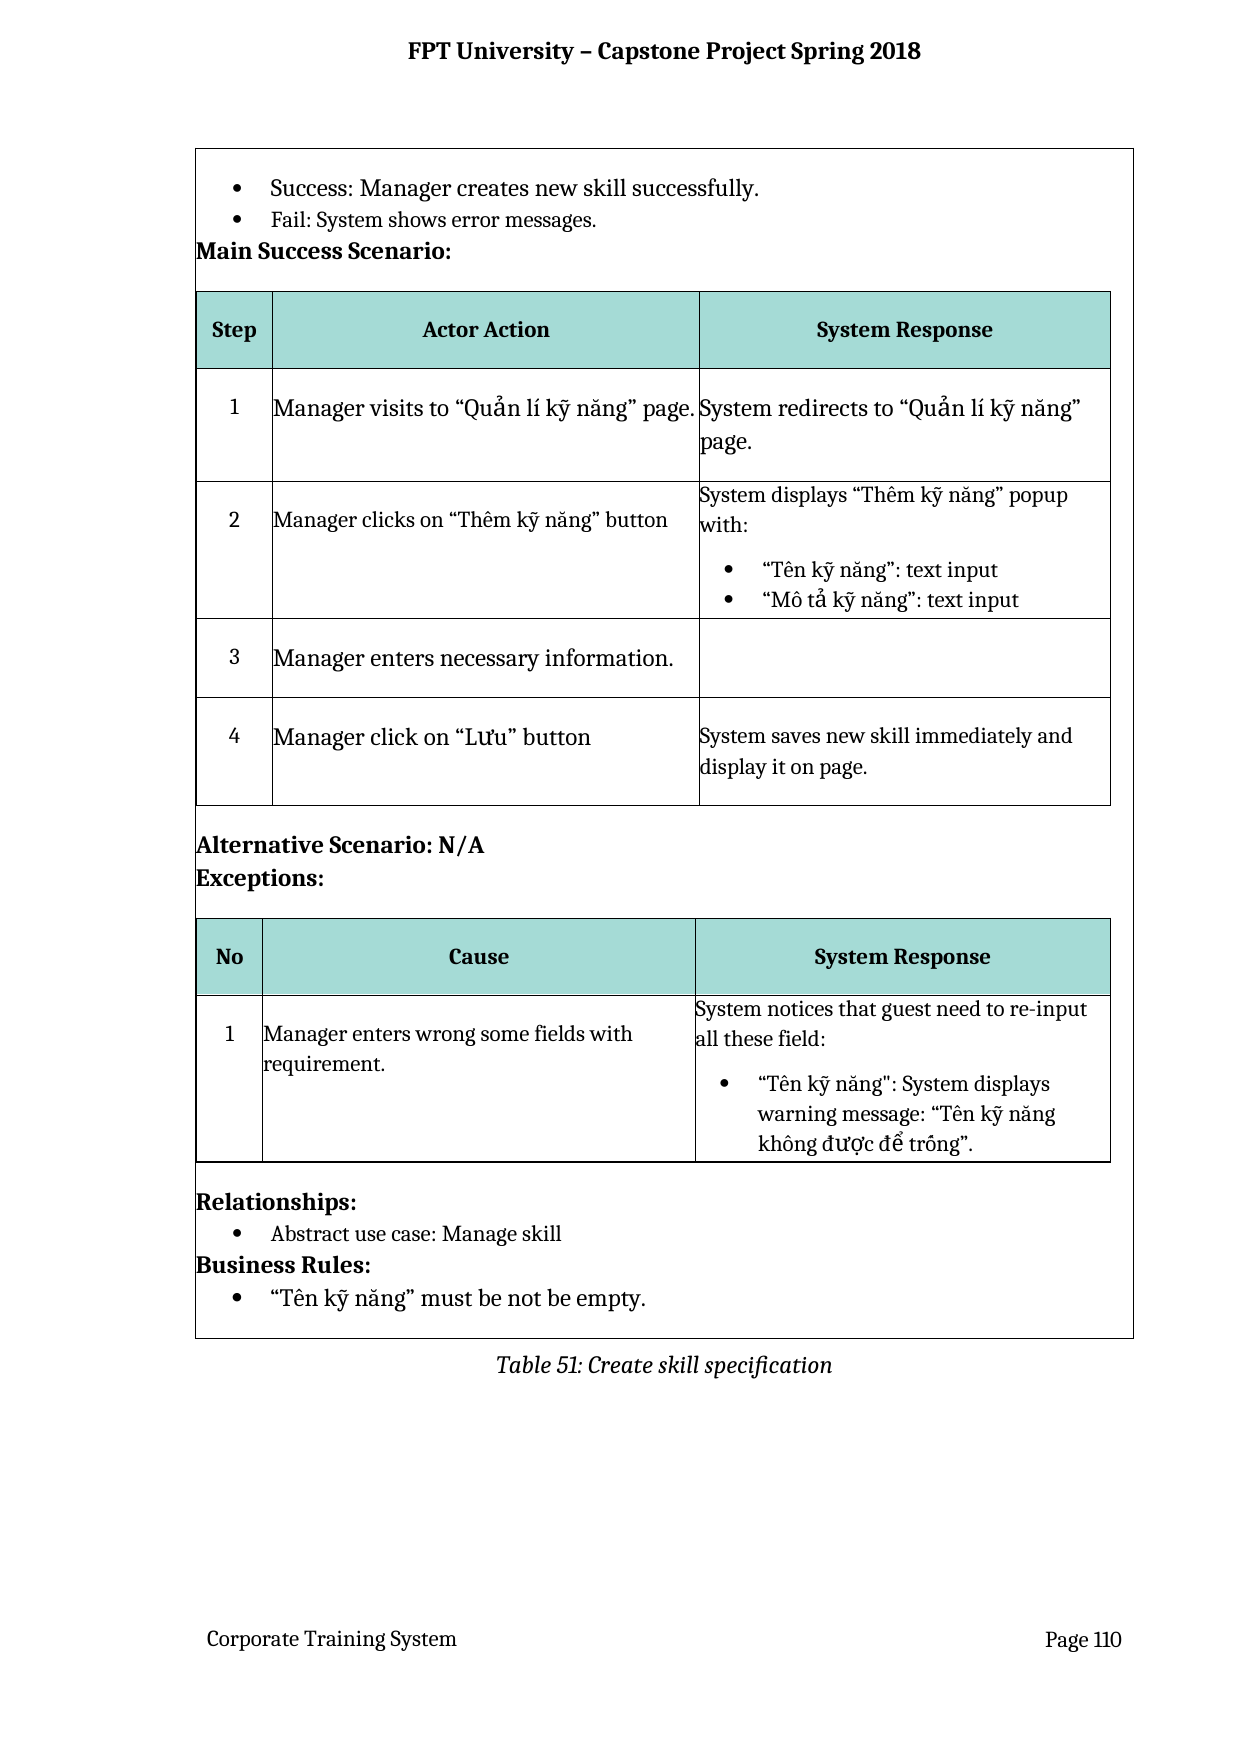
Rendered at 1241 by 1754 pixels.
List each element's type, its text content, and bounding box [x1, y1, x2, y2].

list Table : Create skill specification [207, 1351, 1122, 1380]
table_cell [196, 149, 1133, 1337]
